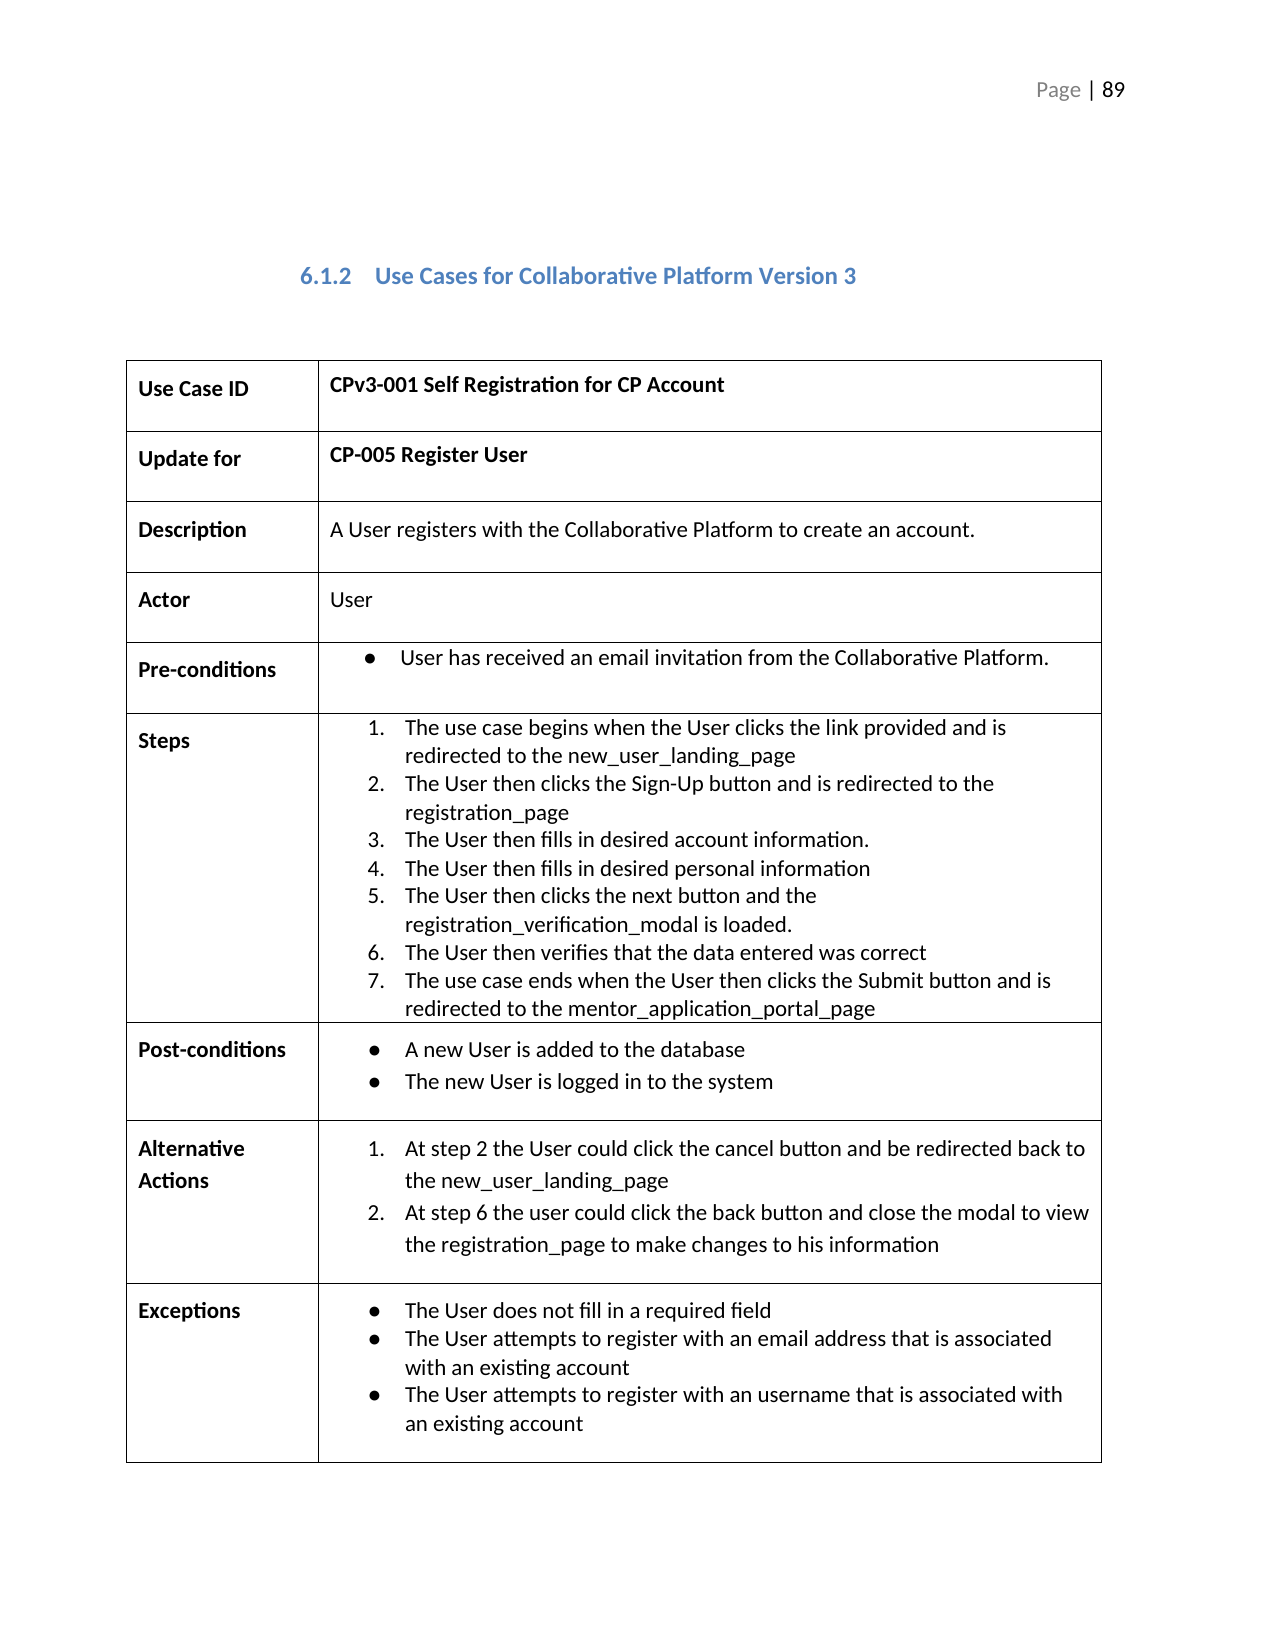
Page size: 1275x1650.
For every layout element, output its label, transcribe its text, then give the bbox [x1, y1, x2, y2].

table_cell Description [127, 502, 318, 572]
table_header Use Case ID [127, 361, 318, 431]
table_header CPv3-001 Self Registration for CP Account [319, 361, 1101, 431]
table_cell Alternative Actions [127, 1121, 318, 1283]
table_cell A new User is added to the database The new User is logged in to the system [319, 1023, 1101, 1120]
table_cell At step 2 the User could click the cancel button and be redirected back to the new_user_landing_page At step 6 the user could click the back button and close the modal to view the registration_page to make changes to his information [319, 1121, 1101, 1283]
table_cell Pre-conditions [127, 643, 318, 712]
table_cell Actor [127, 573, 318, 642]
table_cell User has received an email invitation from the Collaborative Platform. [319, 643, 1101, 712]
table_cell A User registers with the Collaborative Platform to create an account. [319, 502, 1101, 572]
table_cell The use case begins when the User clicks the link provided and is redirected to the new_user_landing_page The User then clicks the Sign-Up button and is redirected to the registration_page The User then fills in desired account information. The User then fills in desired personal information The User then clicks the next button and the registration_verification_modal is loaded. The User then verifies that the data entered was correct The use case ends when the User then clicks the Submit button and is redirected to the mentor_application_portal_page [319, 714, 1101, 1022]
table_cell The User does not fill in a required field The User attempts to register with an email address that is associated with an existing account The User attempts to register with an username that is associated with an existing account [319, 1284, 1101, 1462]
text 6.1.2 Use Cases for Collaborative Platform Version 3 [225, 260, 1125, 291]
table_cell CP-005 Register User [319, 432, 1101, 501]
table_cell Steps [127, 714, 318, 1022]
table_cell Update for [127, 432, 318, 501]
table_cell Post-conditions [127, 1023, 318, 1120]
table_cell Exceptions [127, 1284, 318, 1462]
table_cell User [319, 573, 1101, 642]
